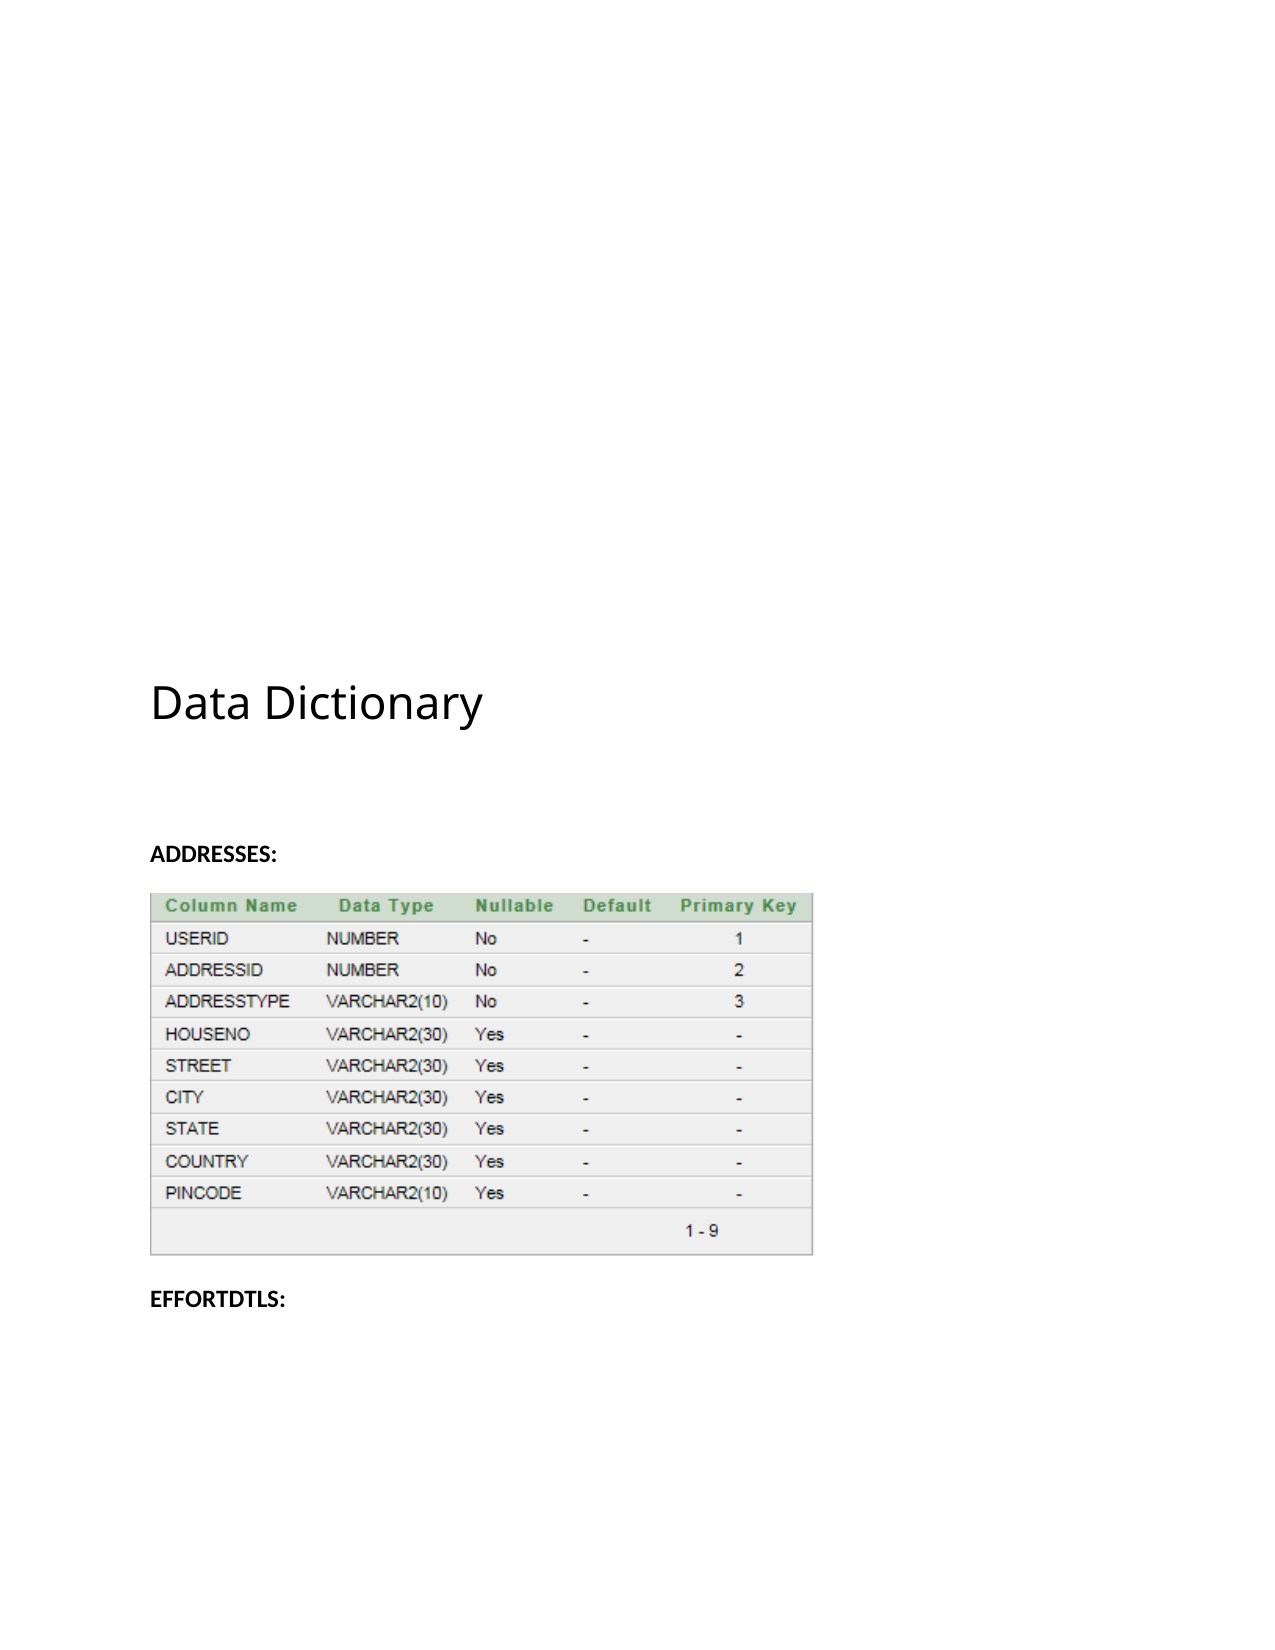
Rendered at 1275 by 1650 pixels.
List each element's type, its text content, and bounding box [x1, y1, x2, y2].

text Data Dictionary [150, 671, 1125, 733]
text ADDRESSES: [150, 838, 1125, 868]
picture [150, 893, 815, 1259]
text EFFORTDTLS: [150, 1283, 1125, 1314]
